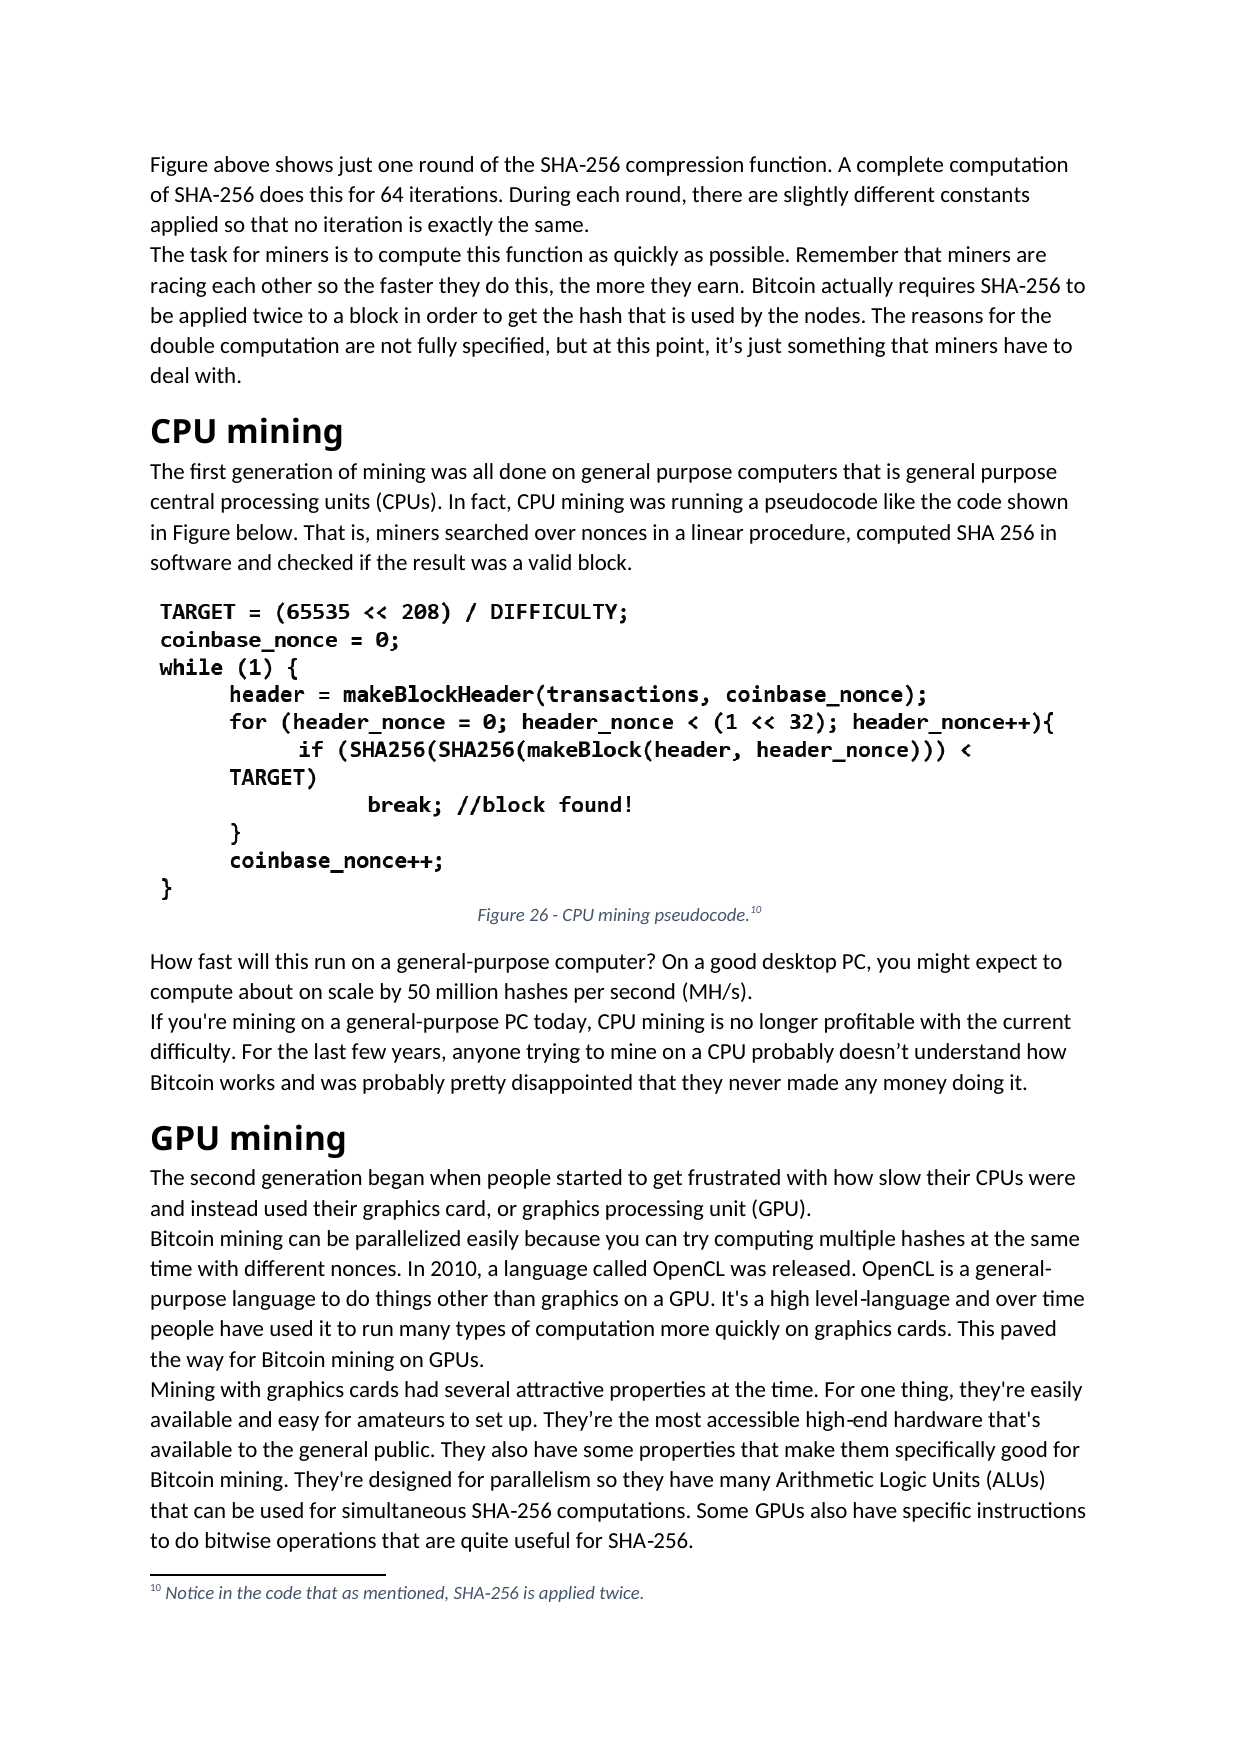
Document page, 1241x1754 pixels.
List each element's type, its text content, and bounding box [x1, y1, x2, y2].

subtitle CPU mining [150, 408, 1090, 454]
text The second generation began when people started to get frustrated with how slow their CPUs were and instead used their graphics card, or graphics processing unit (GPU). [150, 1163, 1090, 1222]
text If you're mining on a general-purpose PC today, CPU mining is no longer profitable with the current difficulty. For the last few years, anyone trying to mine on a CPU probably doesn’t understand how Bitcoin works and was probably pretty disappointed that they never made any money doing it. [150, 1007, 1090, 1096]
text Mining with graphics cards had several attractive properties at the time. For one thing, they're easily available and easy for amateurs to set up. They’re the most accessible high‐end hardware that's available to the general public. They also have some properties that make them specifically good for Bitcoin mining. They're designed for parallelism so they have many Arithmetic Logic Units (ALUs) that can be used for simultaneous SHA‐256 computations. Some GPUs also have specific instructions to do bitwise operations that are quite useful for SHA‐256. [150, 1375, 1090, 1554]
text Figure above shows just one round of the SHA‐256 compression function. A complete computation of SHA‐256 does this for 64 iterations. During each round, there are slightly different constants applied so that no iteration is exactly the same. [150, 150, 1090, 238]
text The task for miners is to compute this function as quickly as possible. Remember that miners are racing each other so the faster they do this, the more they earn. Bitcoin actually requires SHA‐256 to be applied twice to a block in order to get the hash that is used by the nodes. The reasons for the double computation are not fully specified, but at this point, it’s just something that miners have to deal with. [150, 241, 1090, 389]
text The first generation of mining was all done on general purpose computers that is general purpose central processing units (CPUs). In fact, CPU mining was running a pseudocode like the code shown in Figure below. That is, miners searched over nonces in a linear procedure, computed SHA 256 in software and checked if the result was a valid block. [150, 457, 1090, 576]
subtitle GPU mining [150, 1114, 1090, 1160]
text Bitcoin mining can be parallelized easily because you can try computing multiple hashes at the same time with different nonces. In 2010, a language called OpenCL was released. OpenCL is a general-purpose language to do things other than graphics on a GPU. It's a high level‐language and over time people have used it to run many types of computation more quickly on graphics cards. This paved the way for Bitcoin mining on GPUs. [150, 1224, 1090, 1373]
text How fast will this run on a general-purpose computer? On a good desktop PC, you might expect to compute about on scale by 50 million hashes per second (MH/s). [150, 947, 1090, 1005]
picture [150, 594, 1091, 904]
